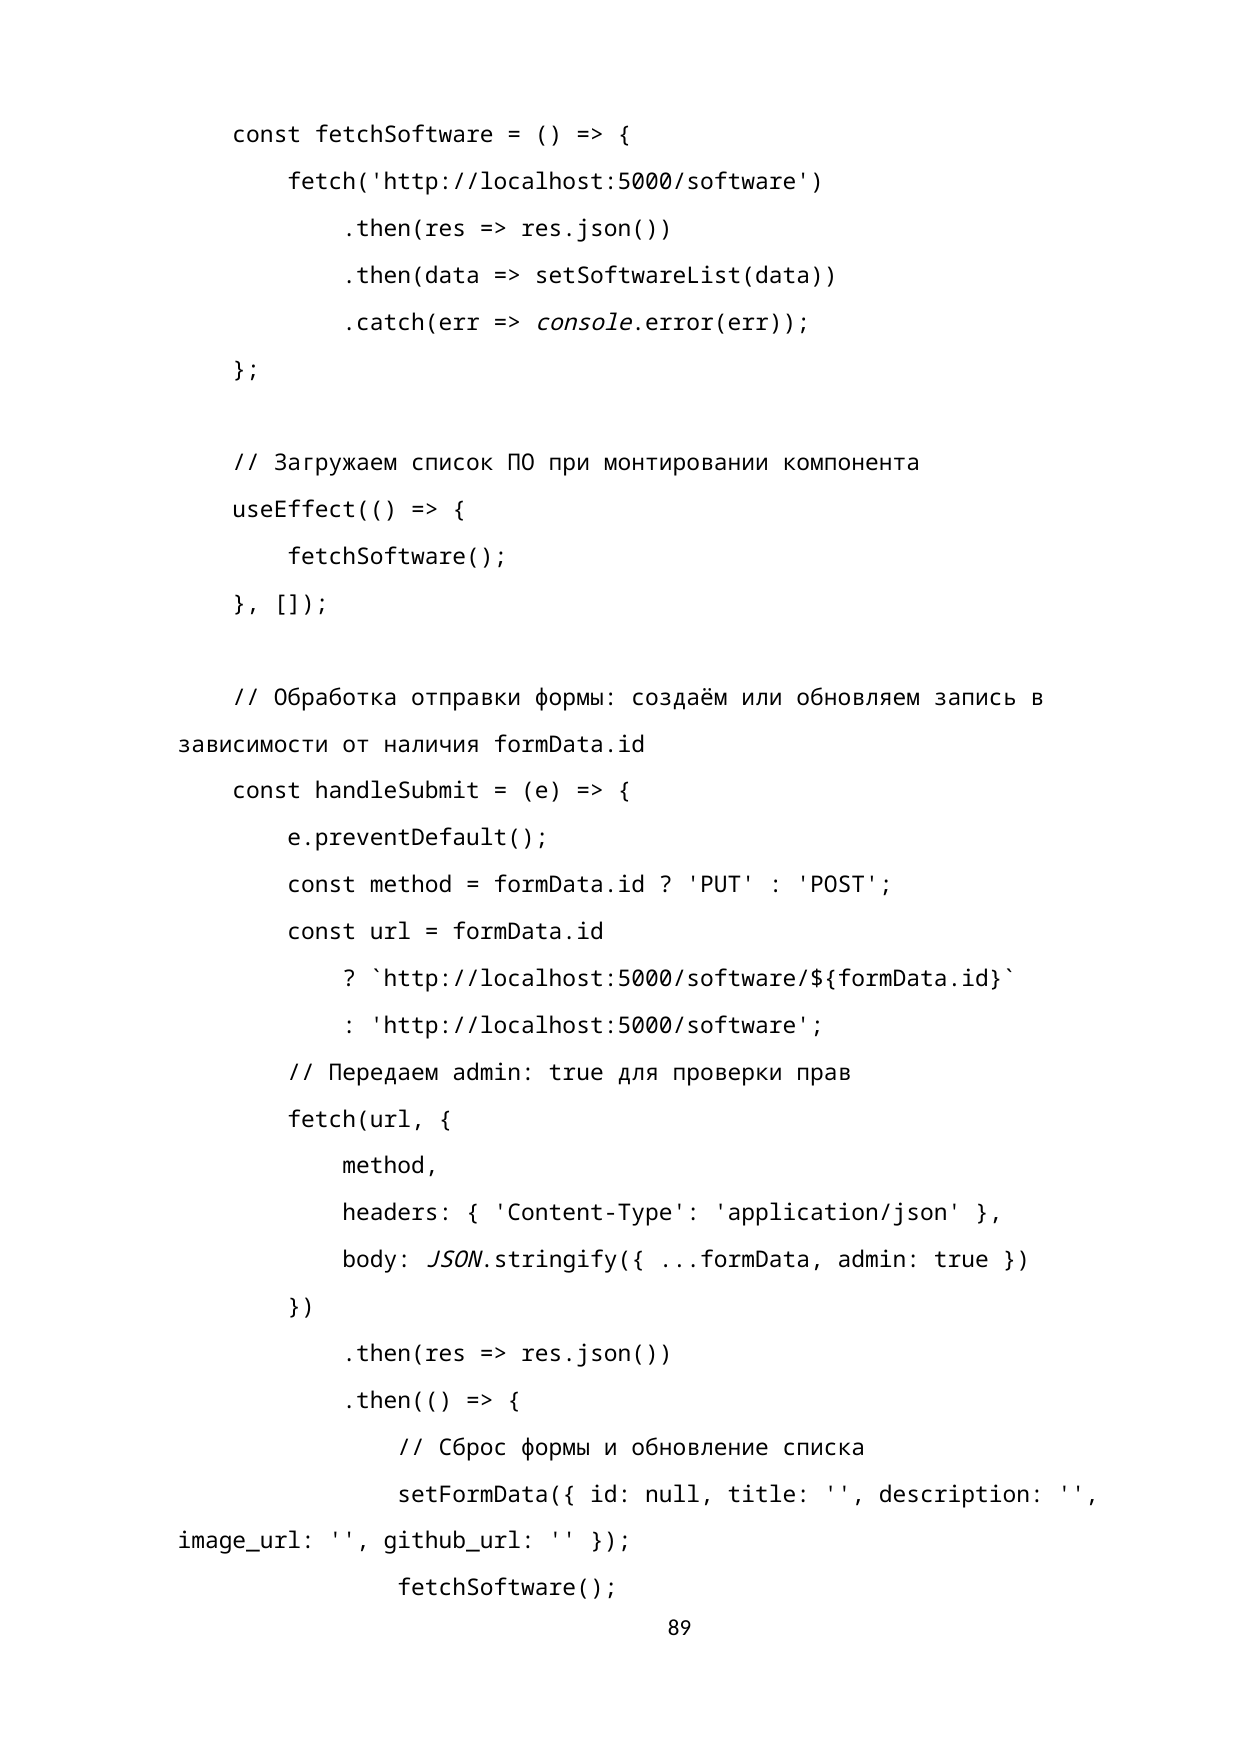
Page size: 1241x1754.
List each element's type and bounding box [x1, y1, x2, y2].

text [177, 118, 1181, 1602]
